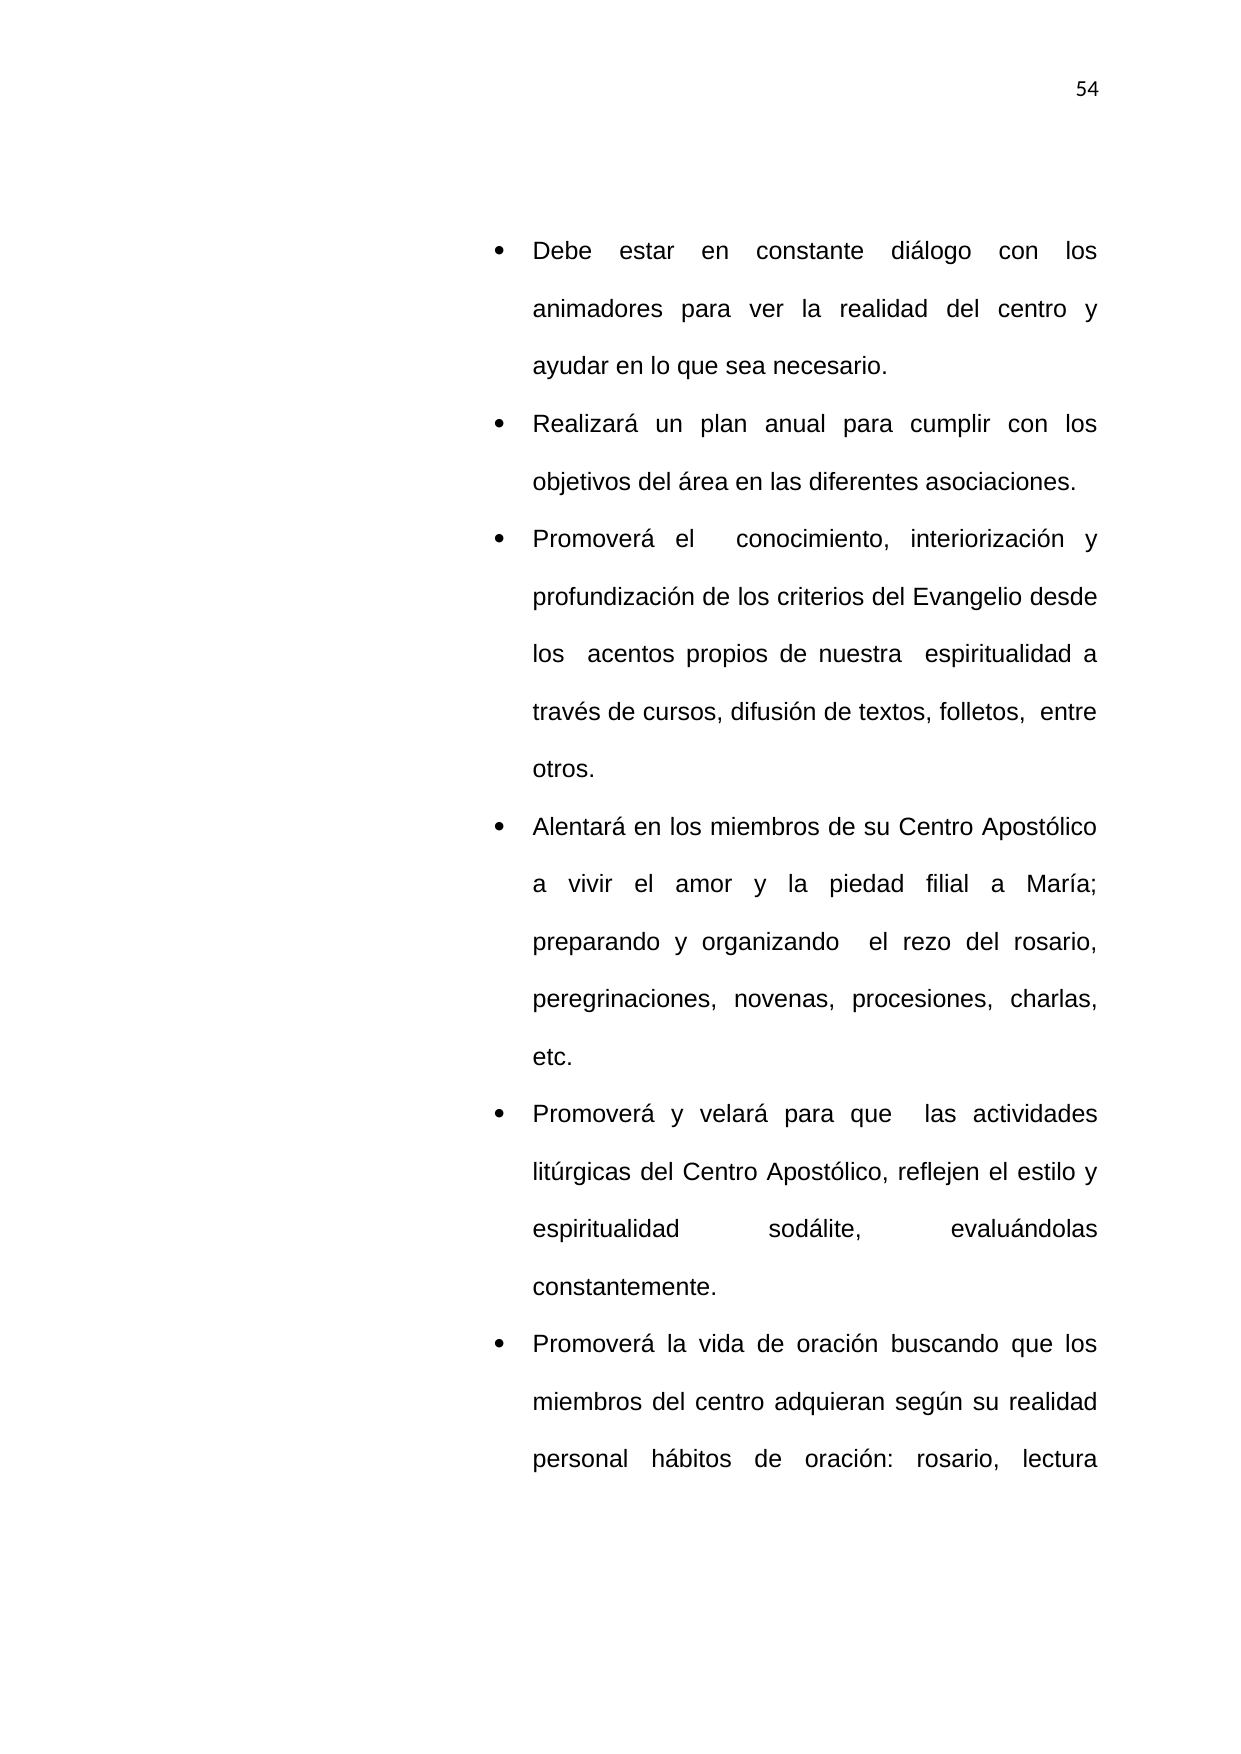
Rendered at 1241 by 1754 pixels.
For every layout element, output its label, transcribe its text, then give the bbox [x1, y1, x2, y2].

list Promoverá el conocimiento, interiorización y profundización de los criterios del Evangelio desde los acentos propios de nuestra espiritualidad a través de cursos, difusión de textos, folletos, entre otros. [495, 524, 1098, 783]
list Debe estar en constante diálogo con los animadores para ver la realidad del centro y ayudar en lo que sea necesario. [495, 236, 1098, 380]
list Promoverá y velará para que las actividades litúrgicas del Centro Apostólico, reflejen el estilo y espiritualidad sodálite, evaluándolas constantemente. [495, 1099, 1098, 1301]
list Realizará un plan anual para cumplir con los objetivos del área en las diferentes asociaciones. [495, 409, 1098, 495]
list Alentará en los miembros de su Centro Apostólico a vivir el amor y la piedad filial a María; preparando y organizando el rezo del rosario, peregrinaciones, novenas, procesiones, charlas, etc. [495, 812, 1098, 1070]
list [495, 1329, 1098, 1473]
